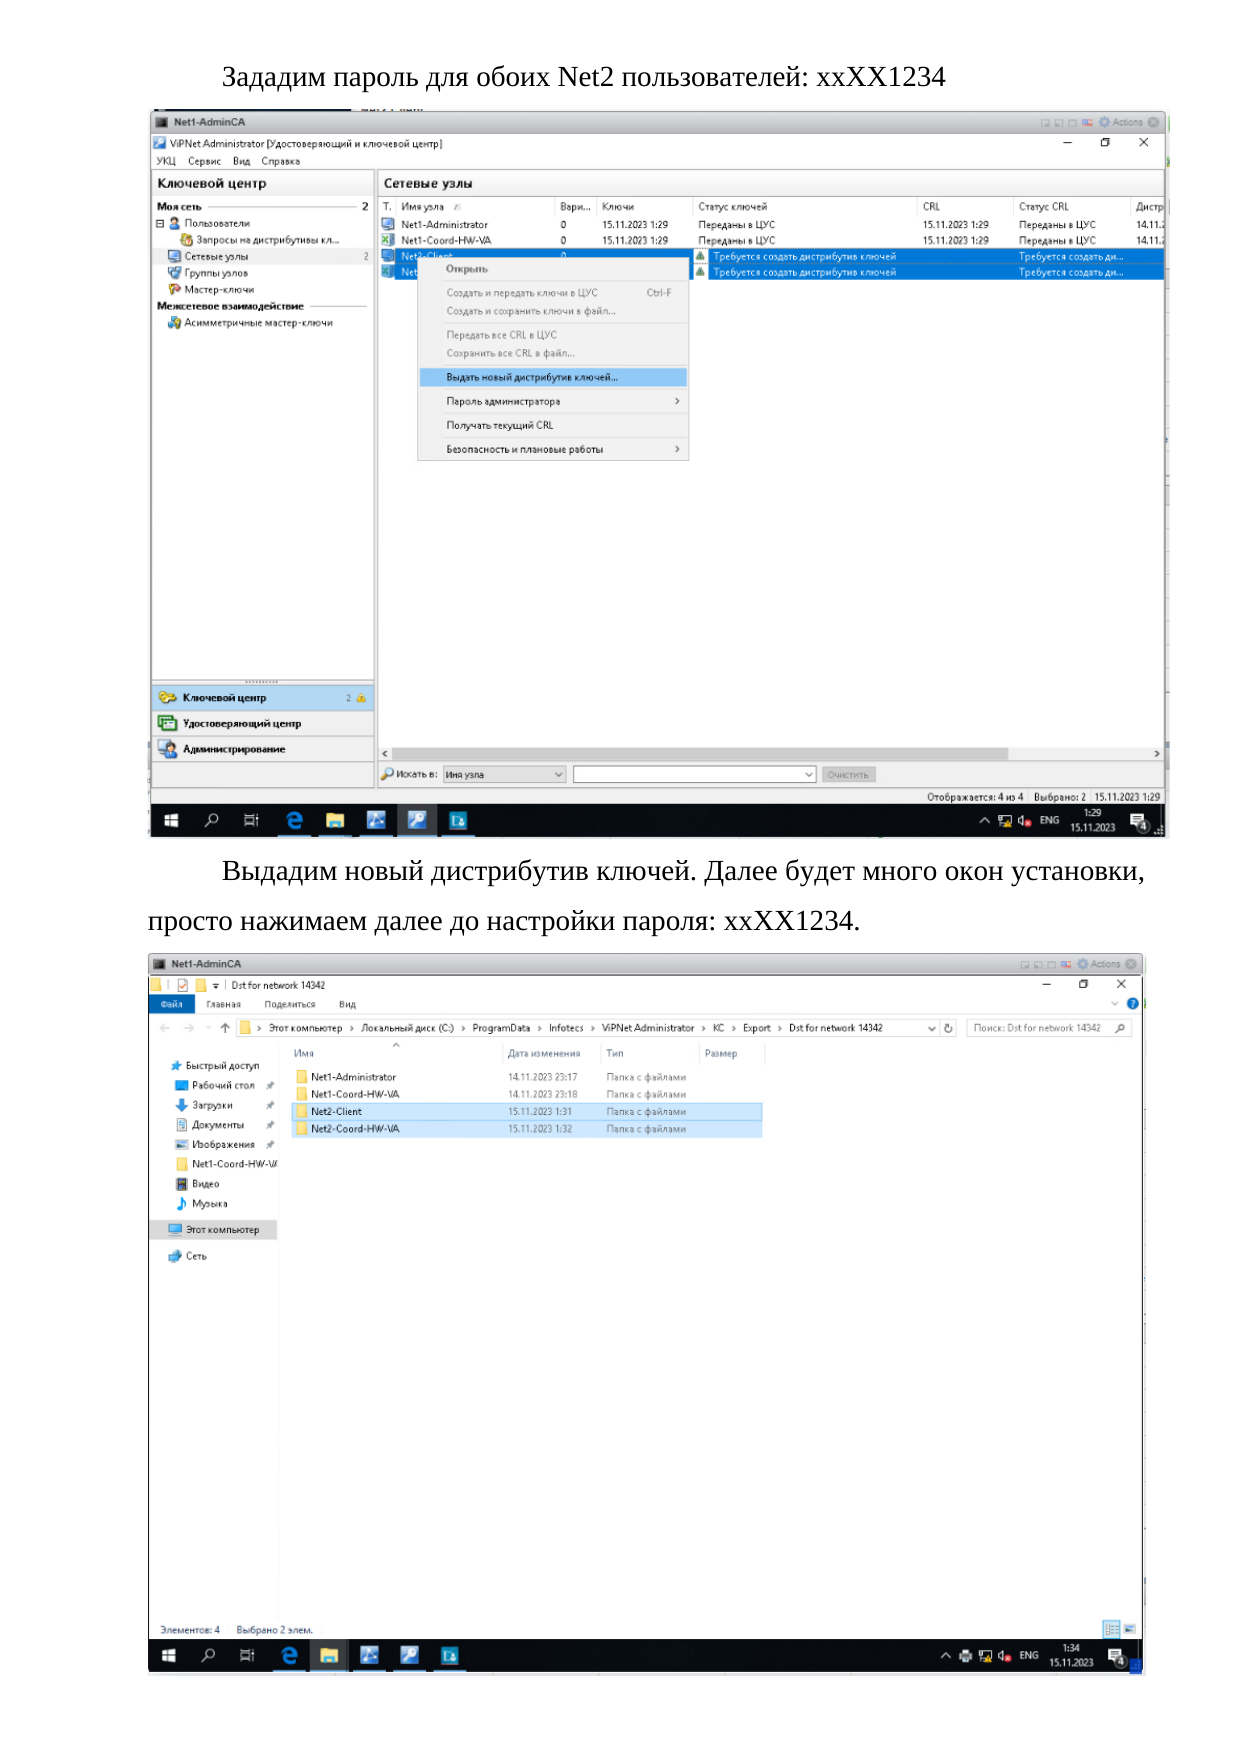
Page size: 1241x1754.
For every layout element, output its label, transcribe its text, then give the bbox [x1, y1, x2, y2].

text Выдадим новый дистрибутив ключей. Далее будет много окон установки, просто нажимаем далее до настройки пароля: xxXX1234. [148, 853, 1211, 937]
text Зададим пароль для обоих Net2 пользователей: xxXX1234 [148, 59, 1211, 93]
picture [147, 109, 1170, 839]
picture [147, 953, 1147, 1676]
